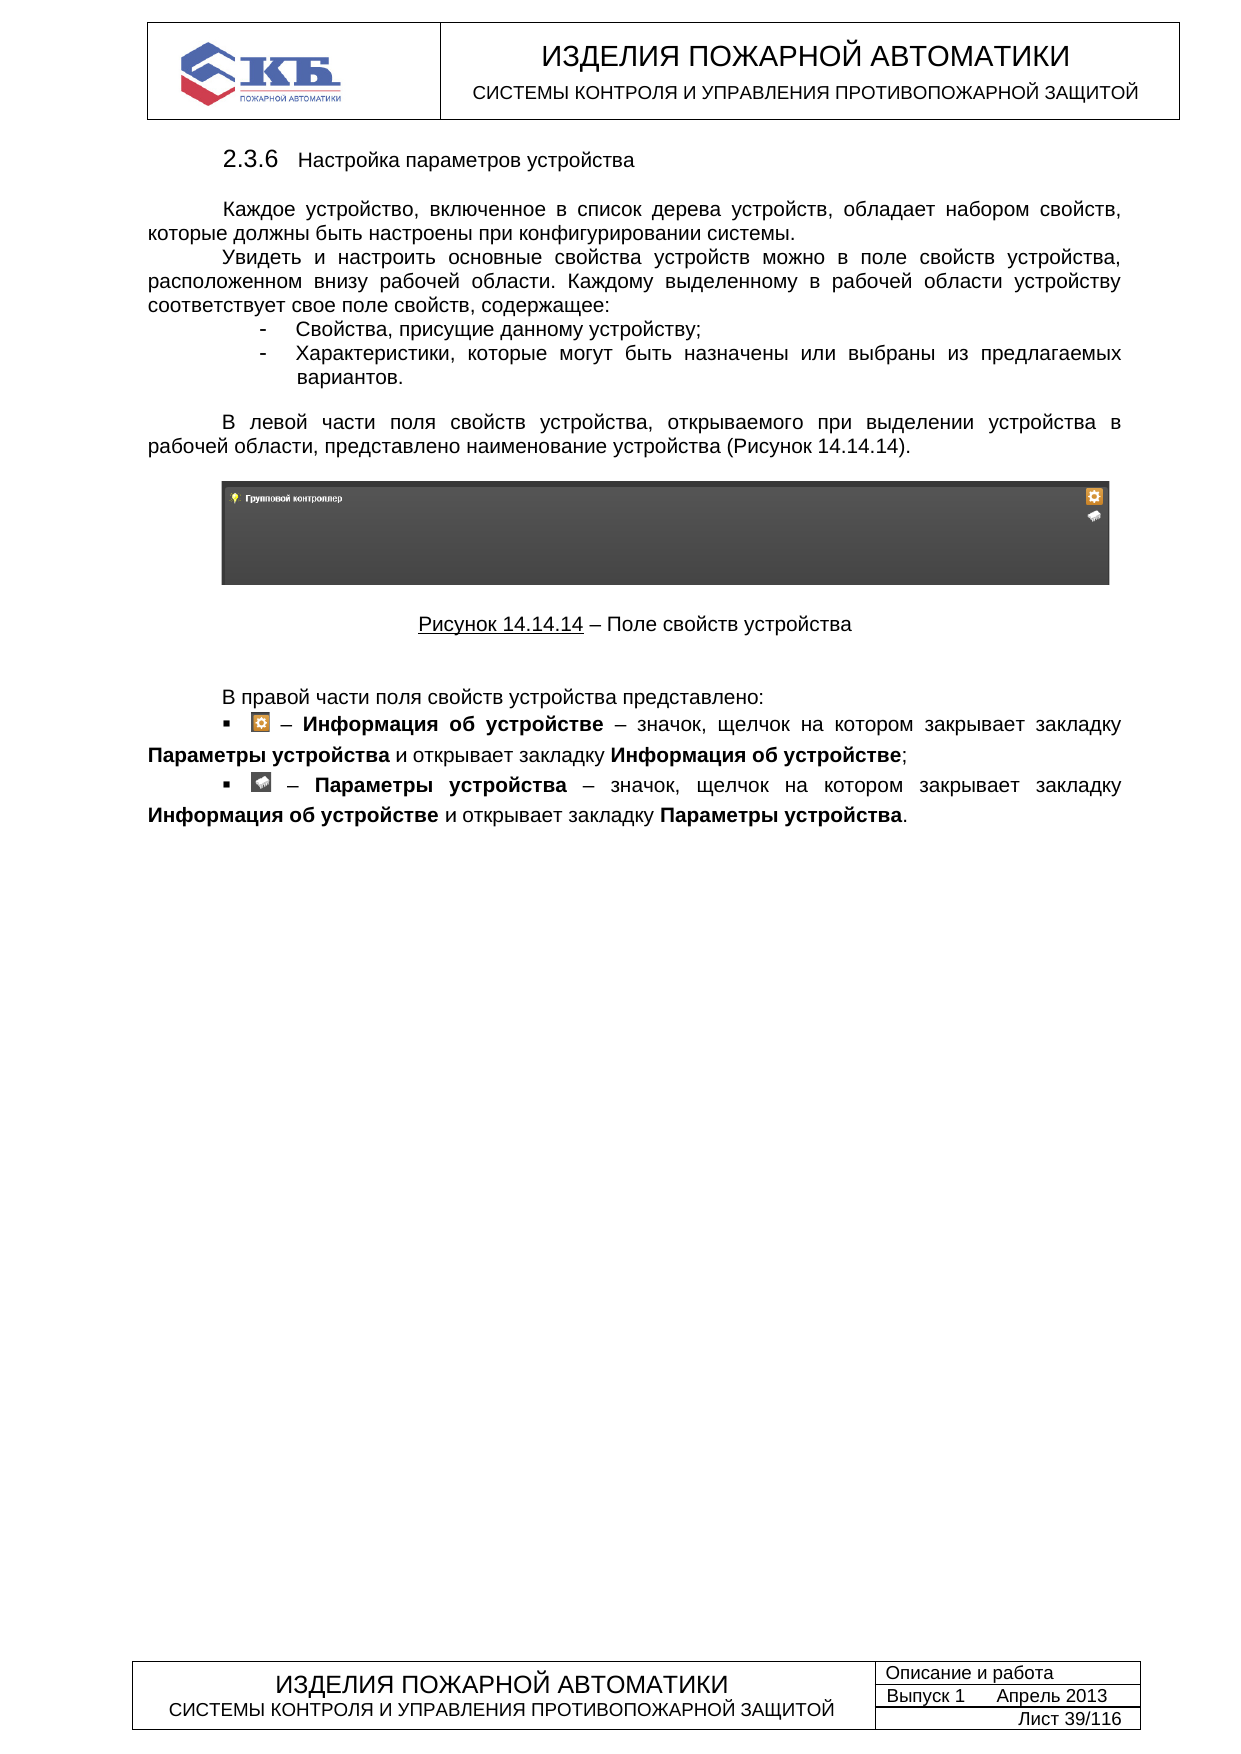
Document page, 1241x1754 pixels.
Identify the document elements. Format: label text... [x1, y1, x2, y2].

list Характеристики, которые могут быть назначены или выбраны из предлагаемых вариантов. [259, 341, 1122, 389]
list – Параметры устройства – значок, щелчок на котором закрывает закладку Информация об устройстве и открывает закладку Параметры устройства. [148, 772, 1122, 829]
list Свойства, присущие данному устройству; [259, 317, 1122, 341]
text В левой части поля свойств устройства, открываемого при выделении устройства в рабочей области, представлено наименование устройства (Рисунок 14.14.14). [148, 410, 1122, 458]
picture [221, 481, 1110, 585]
picture [251, 772, 272, 792]
list В правой части поля свойств устройства представлено: [148, 684, 1122, 708]
list Увидеть и настроить основные свойства устройств можно в поле свойств устройства, расположенном внизу рабочей области. Каждому выделенному в рабочей области устройству соответствует свое поле свойств, содержащее: [148, 245, 1122, 317]
picture [177, 34, 354, 115]
list Каждое устройство, включенное в список дерева устройств, обладает набором свойств, которые должны быть настроены при конфигурировании системы. [148, 197, 1122, 245]
list Рисунок 14.14.14 – Поле свойств устройства [148, 612, 1122, 636]
picture [251, 712, 270, 732]
list Настройка параметров устройства [223, 144, 1122, 173]
list – Информация об устройстве – значок, щелчок на котором закрывает закладку Параметры устройства и открывает закладку Информация об устройстве; [148, 712, 1122, 768]
